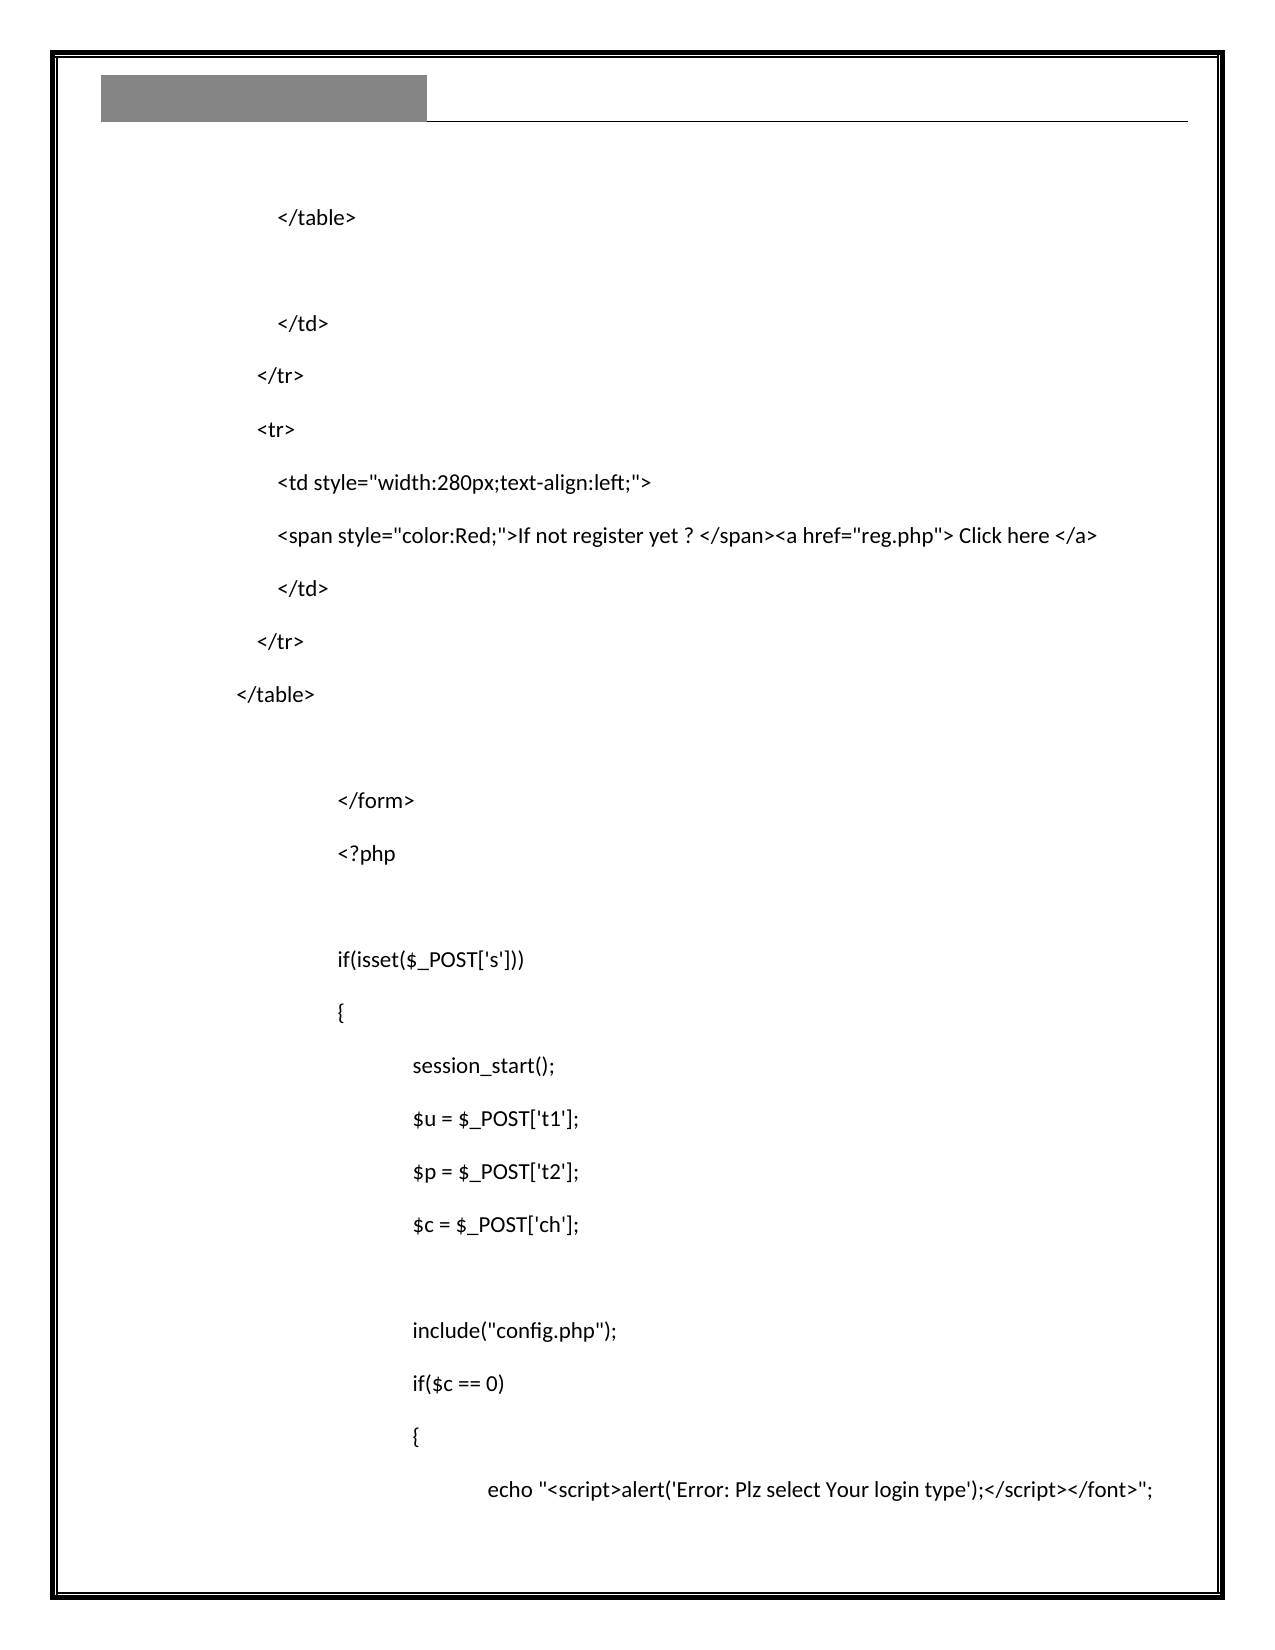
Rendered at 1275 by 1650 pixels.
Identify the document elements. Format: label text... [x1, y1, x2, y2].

text </tr> [112, 627, 1200, 655]
text </form> [112, 786, 1200, 814]
text if(isset($_POST['s'])) [112, 945, 1200, 973]
text </table> [112, 680, 1200, 708]
text session_start(); [112, 1051, 1200, 1079]
text { [112, 1422, 1200, 1450]
text $c = $_POST['ch']; [112, 1210, 1200, 1238]
text echo "<script>alert('Error: Plz select Your login type');</script></font>"; [112, 1475, 1200, 1503]
text </td> [112, 309, 1200, 337]
text <td style="width:280px;text-align:left;"> [112, 468, 1200, 496]
text </table> [112, 203, 1200, 231]
text </td> [112, 574, 1200, 602]
text </tr> [112, 362, 1200, 390]
text <?php [112, 839, 1200, 867]
text $p = $_POST['t2']; [112, 1157, 1200, 1185]
text $u = $_POST['t1']; [112, 1104, 1200, 1132]
text include("config.php"); [112, 1316, 1200, 1344]
text { [112, 998, 1200, 1026]
text <tr> [112, 415, 1200, 443]
text <span style="color:Red;">If not register yet ? </span><a href="reg.php"> Click here </a> [112, 521, 1200, 549]
text if($c == 0) [112, 1369, 1200, 1397]
